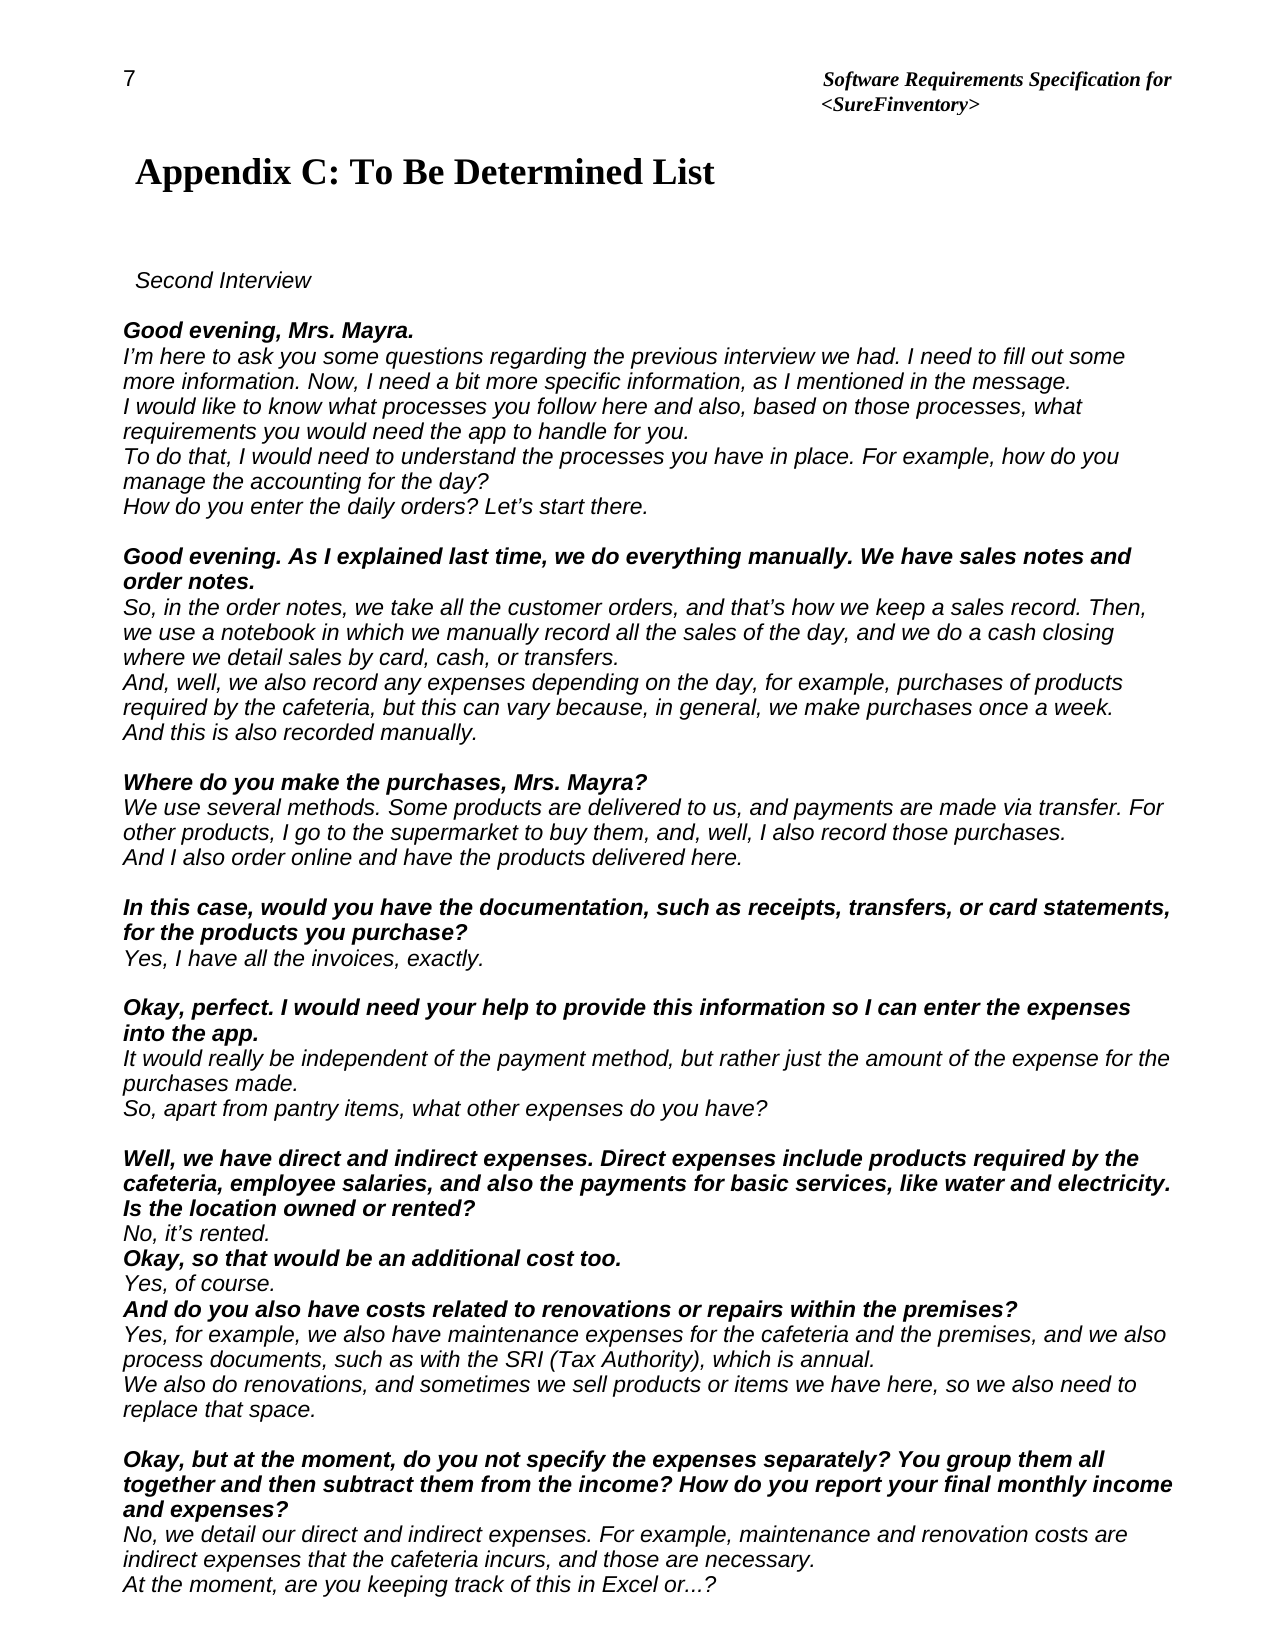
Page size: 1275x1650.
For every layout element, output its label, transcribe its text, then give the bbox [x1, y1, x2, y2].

text In this case, would you have the documentation, such as receipts, transfers, or card statements, for the products you purchase? Yes, I have all the invoices, exactly. [123, 896, 1181, 971]
subtitle Appendix C: To Be Determined List [135, 150, 1110, 193]
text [123, 1447, 1181, 1598]
text Where do you make the purchases, Mrs. Mayra? We use several methods. Some products are delivered to us, and payments are made via transfer. For other products, I go to the supermarket to buy them, and, well, I also record those purchases. And I also order online and have the products delivered here. [123, 770, 1181, 871]
text Well, we have direct and indirect expenses. Direct expenses include products required by the cafeteria, employee salaries, and also the payments for basic services, like water and electricity. Is the location owned or rented? No, it’s rented. Okay, so that would be an additional cost too. Yes, of course. And do you also have costs related to renovations or repairs within the premises? Yes, for example, we also have maintenance expenses for the cafeteria and the premises, and we also process documents, such as with the SRI (Tax Authority), which is annual. We also do renovations, and sometimes we sell products or items we have here, so we also need to replace that space. [123, 1146, 1181, 1422]
text Okay, perfect. I would need your help to provide this information so I can enter the expenses into the app. It would really be independent of the payment method, but rather just the amount of the expense for the purchases made. So, apart from pantry items, what other expenses do you have? [123, 996, 1181, 1121]
text Good evening. As I explained last time, we do everything manually. We have sales notes and order notes. So, in the order notes, we take all the customer orders, and that’s how we keep a sales record. Then, we use a notebook in which we manually record all the sales of the day, and we do a cash closing where we detail sales by card, cash, or transfers. And, well, we also record any expenses depending on the day, for example, purchases of products required by the cafeteria, but this can vary because, in general, we make purchases once a week. And this is also recorded manually. [123, 544, 1181, 745]
text Good evening, Mrs. Mayra. I’m here to ask you some questions regarding the previous interview we had. I need to fill out some more information. Now, I need a bit more specific information, as I mentioned in the message. I would like to know what processes you follow here and also, based on those processes, what requirements you would need the app to handle for you. To do that, I would need to understand the processes you have in place. For example, how do you manage the accounting for the day? How do you enter the daily orders? Let’s start there. [123, 319, 1181, 519]
text Second Interview [135, 269, 1132, 294]
